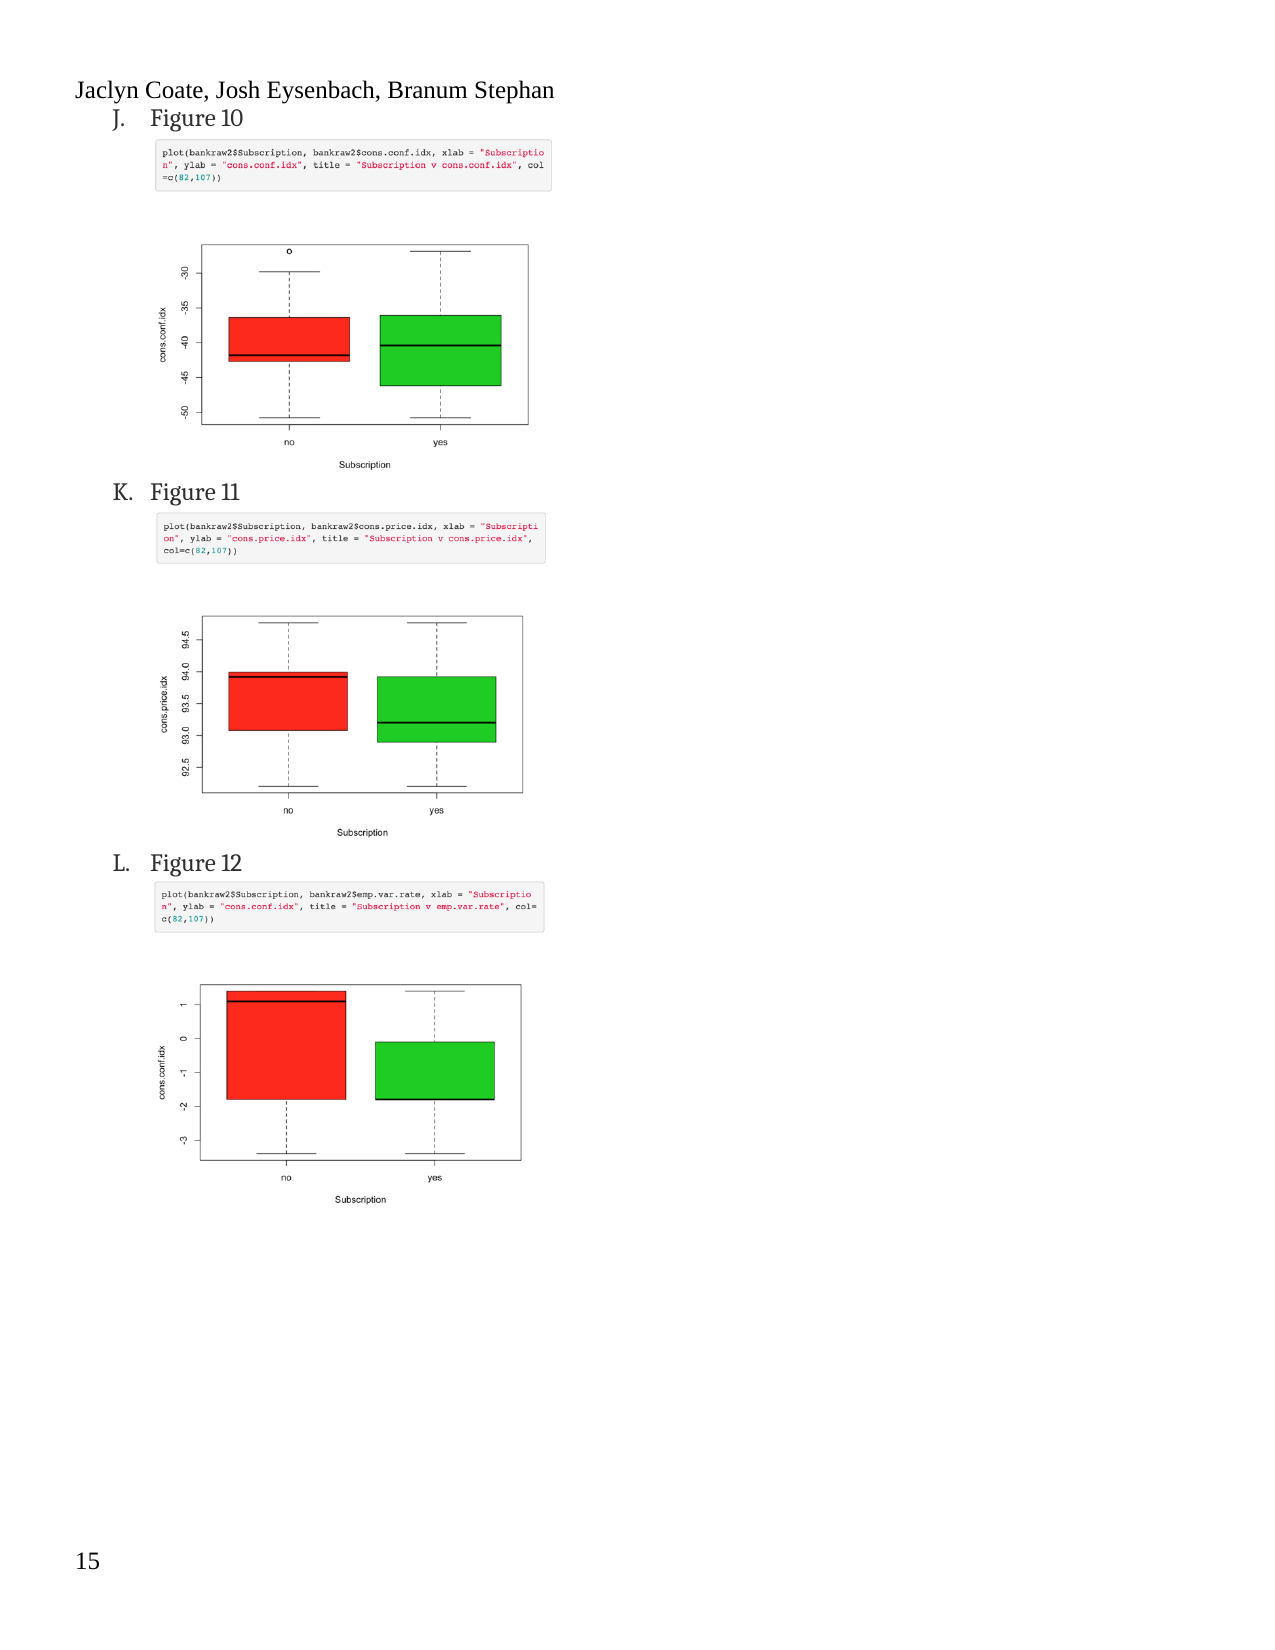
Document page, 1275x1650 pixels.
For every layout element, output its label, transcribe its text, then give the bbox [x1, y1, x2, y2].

subtitle Figure 12 [112, 849, 1200, 878]
subtitle Figure 10 [112, 104, 1200, 132]
picture [150, 506, 549, 845]
picture [150, 877, 549, 1208]
subtitle Figure 11 [112, 478, 1200, 507]
picture [150, 132, 558, 474]
